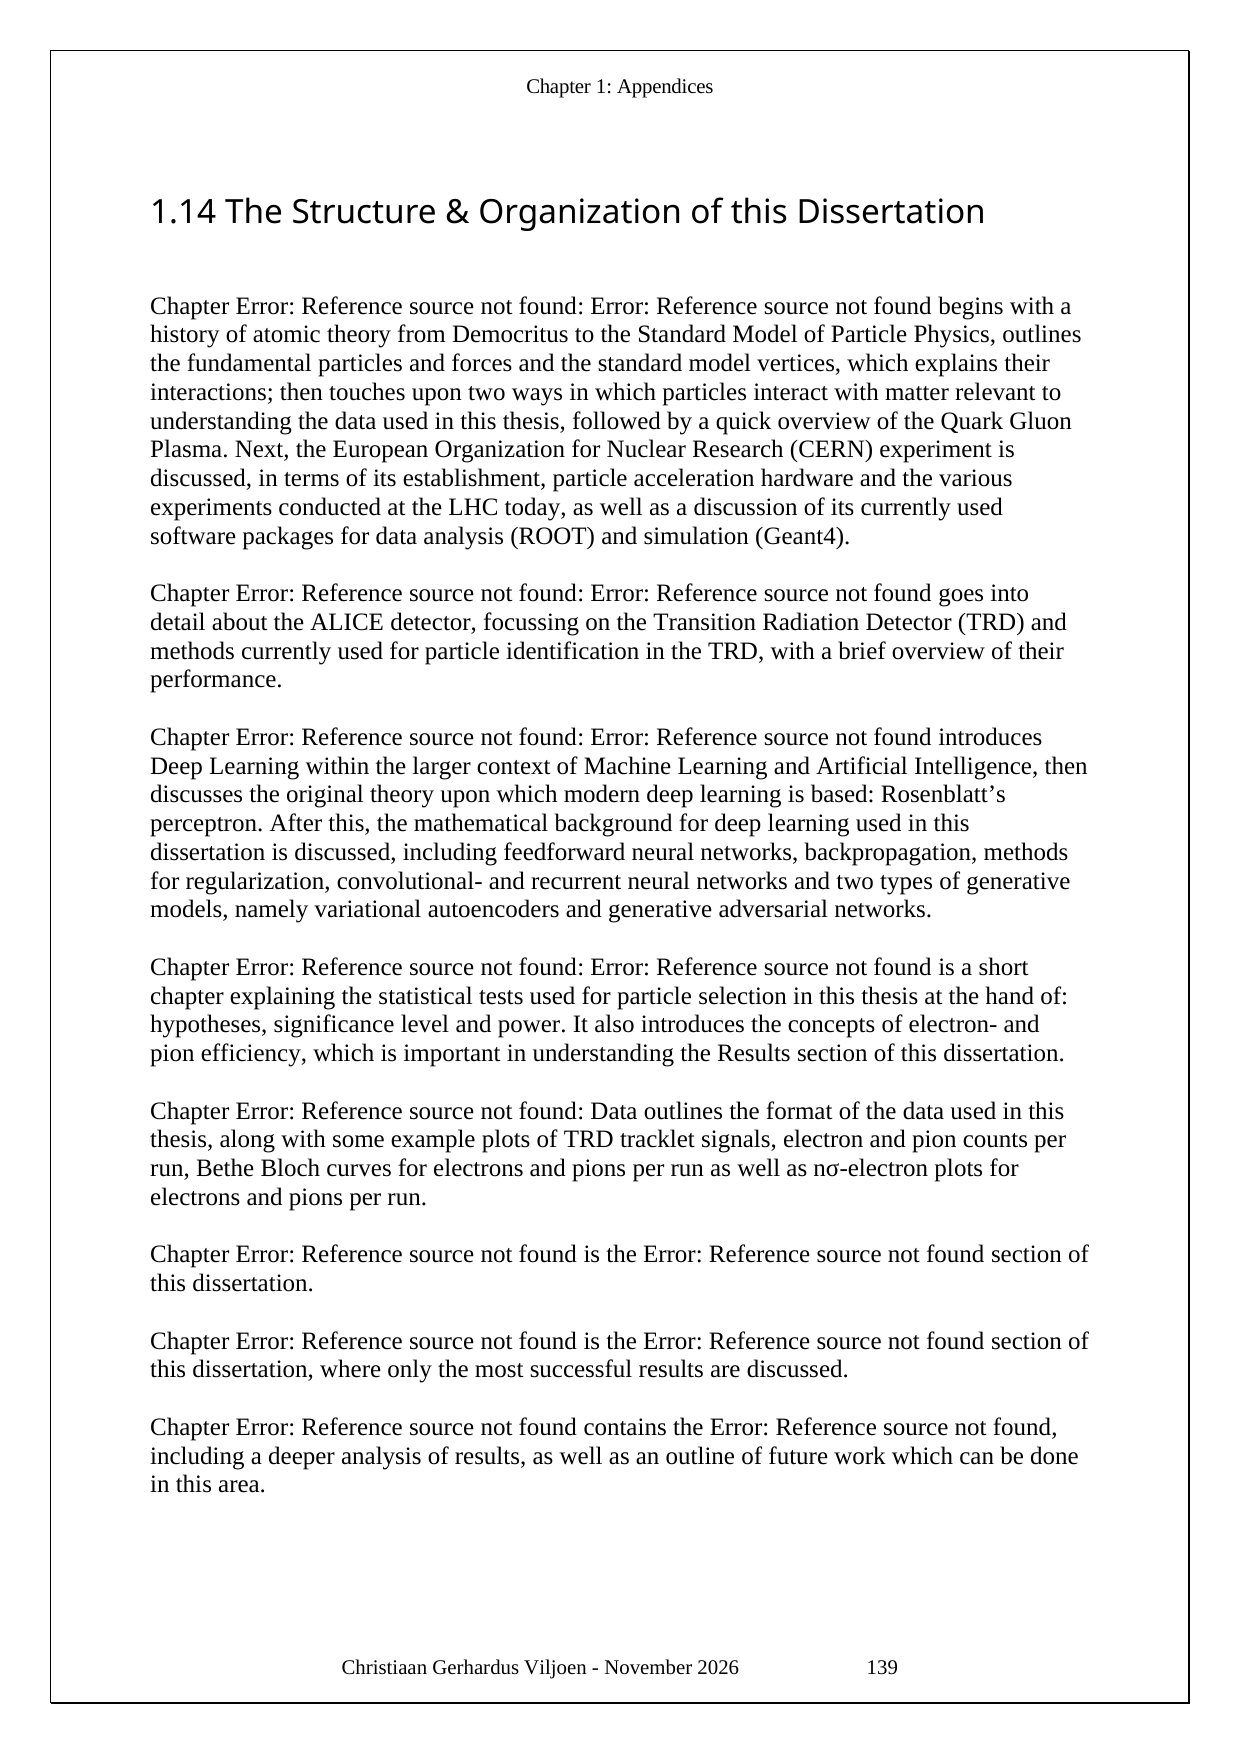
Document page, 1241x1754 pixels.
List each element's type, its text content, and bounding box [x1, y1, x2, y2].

subtitle The Structure & Organization of this Dissertation [150, 187, 1089, 233]
